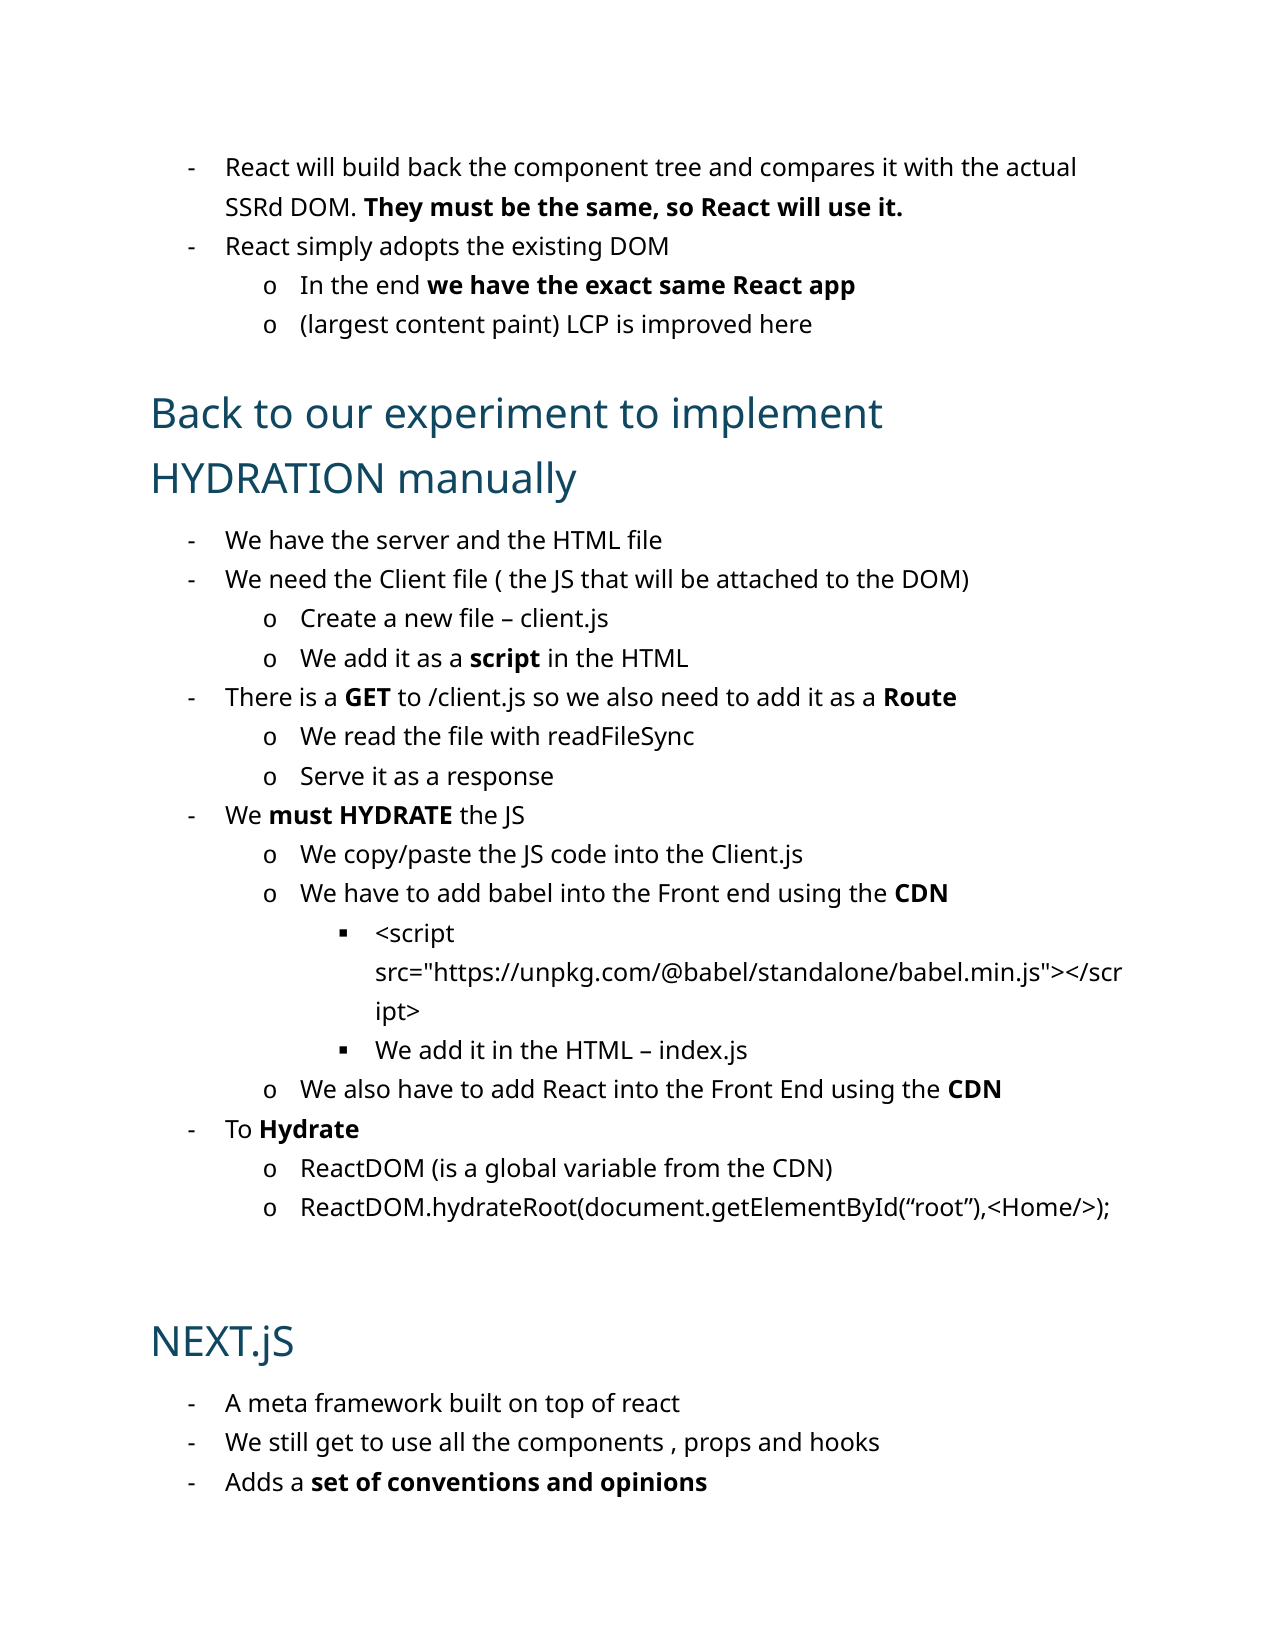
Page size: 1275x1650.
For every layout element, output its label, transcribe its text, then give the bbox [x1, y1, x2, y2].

list There is a GET to /client.js so we also need to add it as a Route [187, 679, 1125, 714]
list We have to add babel into the Front end using the CDN [262, 876, 1125, 910]
list ReactDOM.hydrateRoot(document.getElementById(“root”),<Home/>); [262, 1190, 1125, 1224]
list We add it as a script in the HTML [262, 640, 1125, 674]
list <script src="https://unpkg.com/@babel/standalone/babel.min.js"></script> [337, 915, 1125, 1028]
list Create a new file – client.js [262, 601, 1125, 635]
list A meta framework built on top of react [187, 1386, 1125, 1420]
list We add it in the HTML – index.js [337, 1033, 1125, 1067]
list ReactDOM (is a global variable from the CDN) [262, 1151, 1125, 1185]
list React will build back the component tree and compares it with the actual SSRd DOM. They must be the same, so React will use it. [187, 150, 1125, 223]
subtitle NEXT.jS [150, 1312, 1125, 1369]
list Serve it as a response [262, 758, 1125, 792]
list In the end we have the exact same React app [262, 267, 1125, 302]
list React simply adopts the existing DOM [187, 228, 1125, 262]
list We must HYDRATE the JS [187, 797, 1125, 832]
list We also have to add React into the Front End using the CDN [262, 1072, 1125, 1106]
list To Hydrate [187, 1111, 1125, 1146]
list We copy/paste the JS code into the Client.js [262, 837, 1125, 871]
list We still get to use all the components , props and hooks [187, 1425, 1125, 1459]
list (largest content paint) LCP is improved here [262, 307, 1125, 341]
list We need the Client file ( the JS that will be attached to the DOM) [187, 562, 1125, 596]
list We have the server and the HTML file [187, 522, 1125, 557]
subtitle Back to our experiment to implement HYDRATION manually [150, 384, 1125, 506]
list We read the file with readFileSync [262, 719, 1125, 753]
list Adds a set of conventions and opinions [187, 1464, 1125, 1498]
